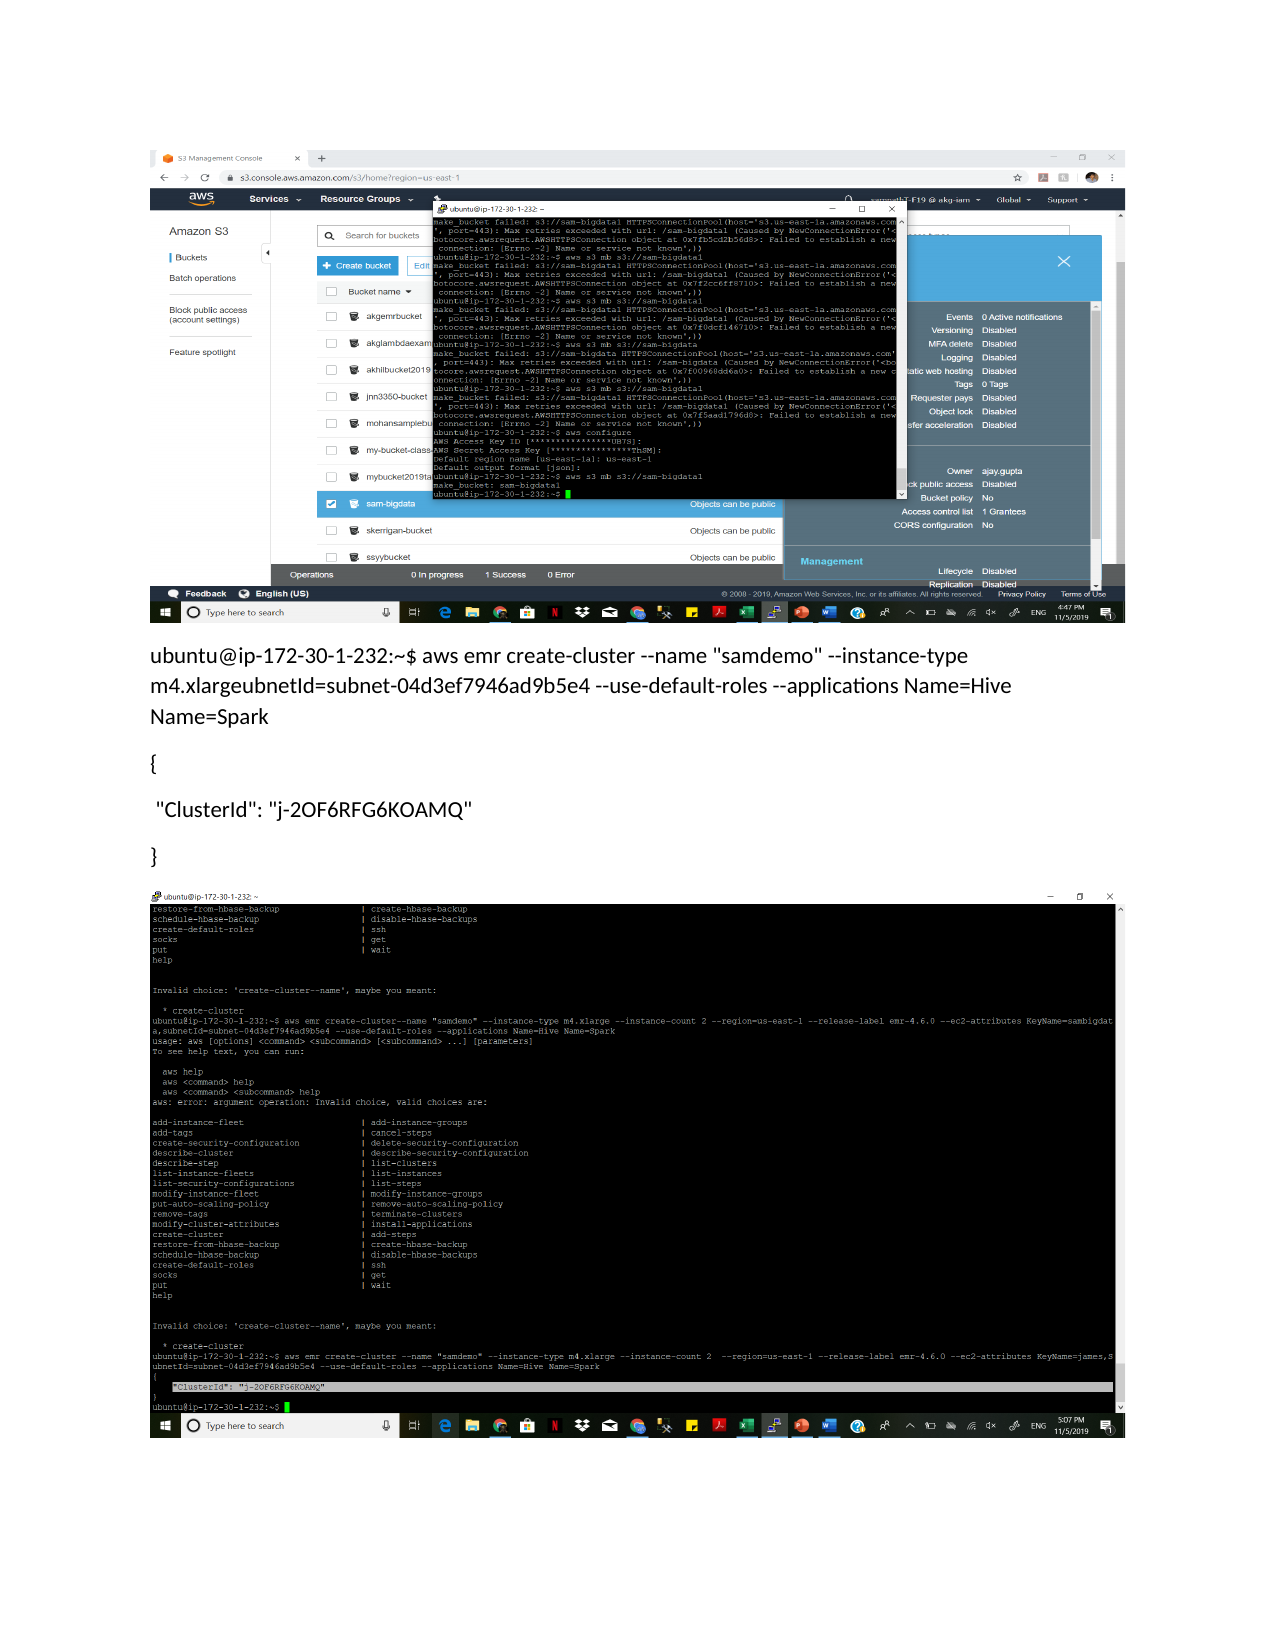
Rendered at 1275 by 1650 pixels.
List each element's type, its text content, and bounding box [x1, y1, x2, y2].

text { [150, 749, 1125, 777]
text "ClusterId": "j-2OF6RFG6KOAMQ" [150, 796, 1125, 823]
text } [150, 842, 1125, 870]
picture [150, 150, 1125, 623]
text ubuntu@ip-172-30-1-232:~$ aws emr create-cluster --name "samdemo" --instance-type m4.xlargeubnetId=subnet-04d3ef7946ad9b5e4 --use-default-roles --applications Name=Hive Name=Spark [150, 641, 1125, 730]
picture [150, 889, 1125, 1438]
